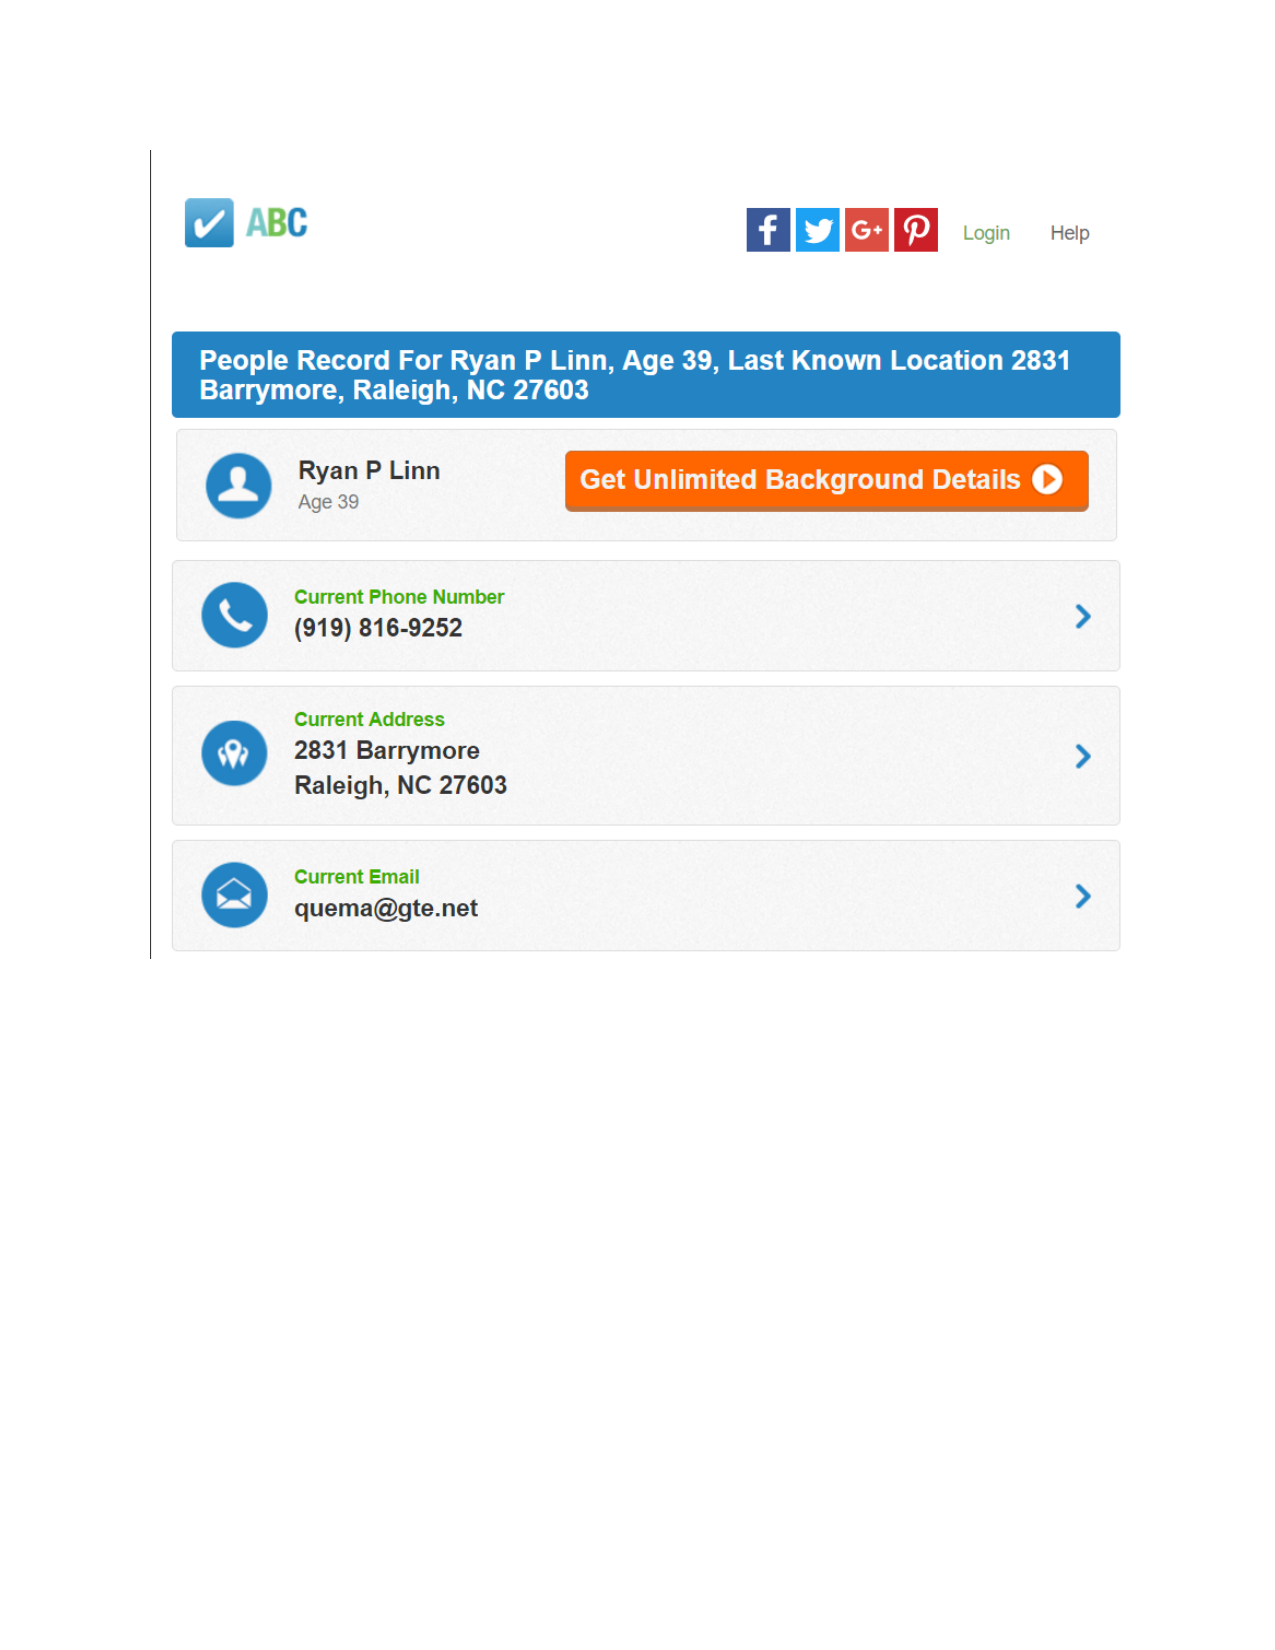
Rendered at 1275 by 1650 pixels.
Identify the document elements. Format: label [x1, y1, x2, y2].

picture [150, 150, 1125, 959]
